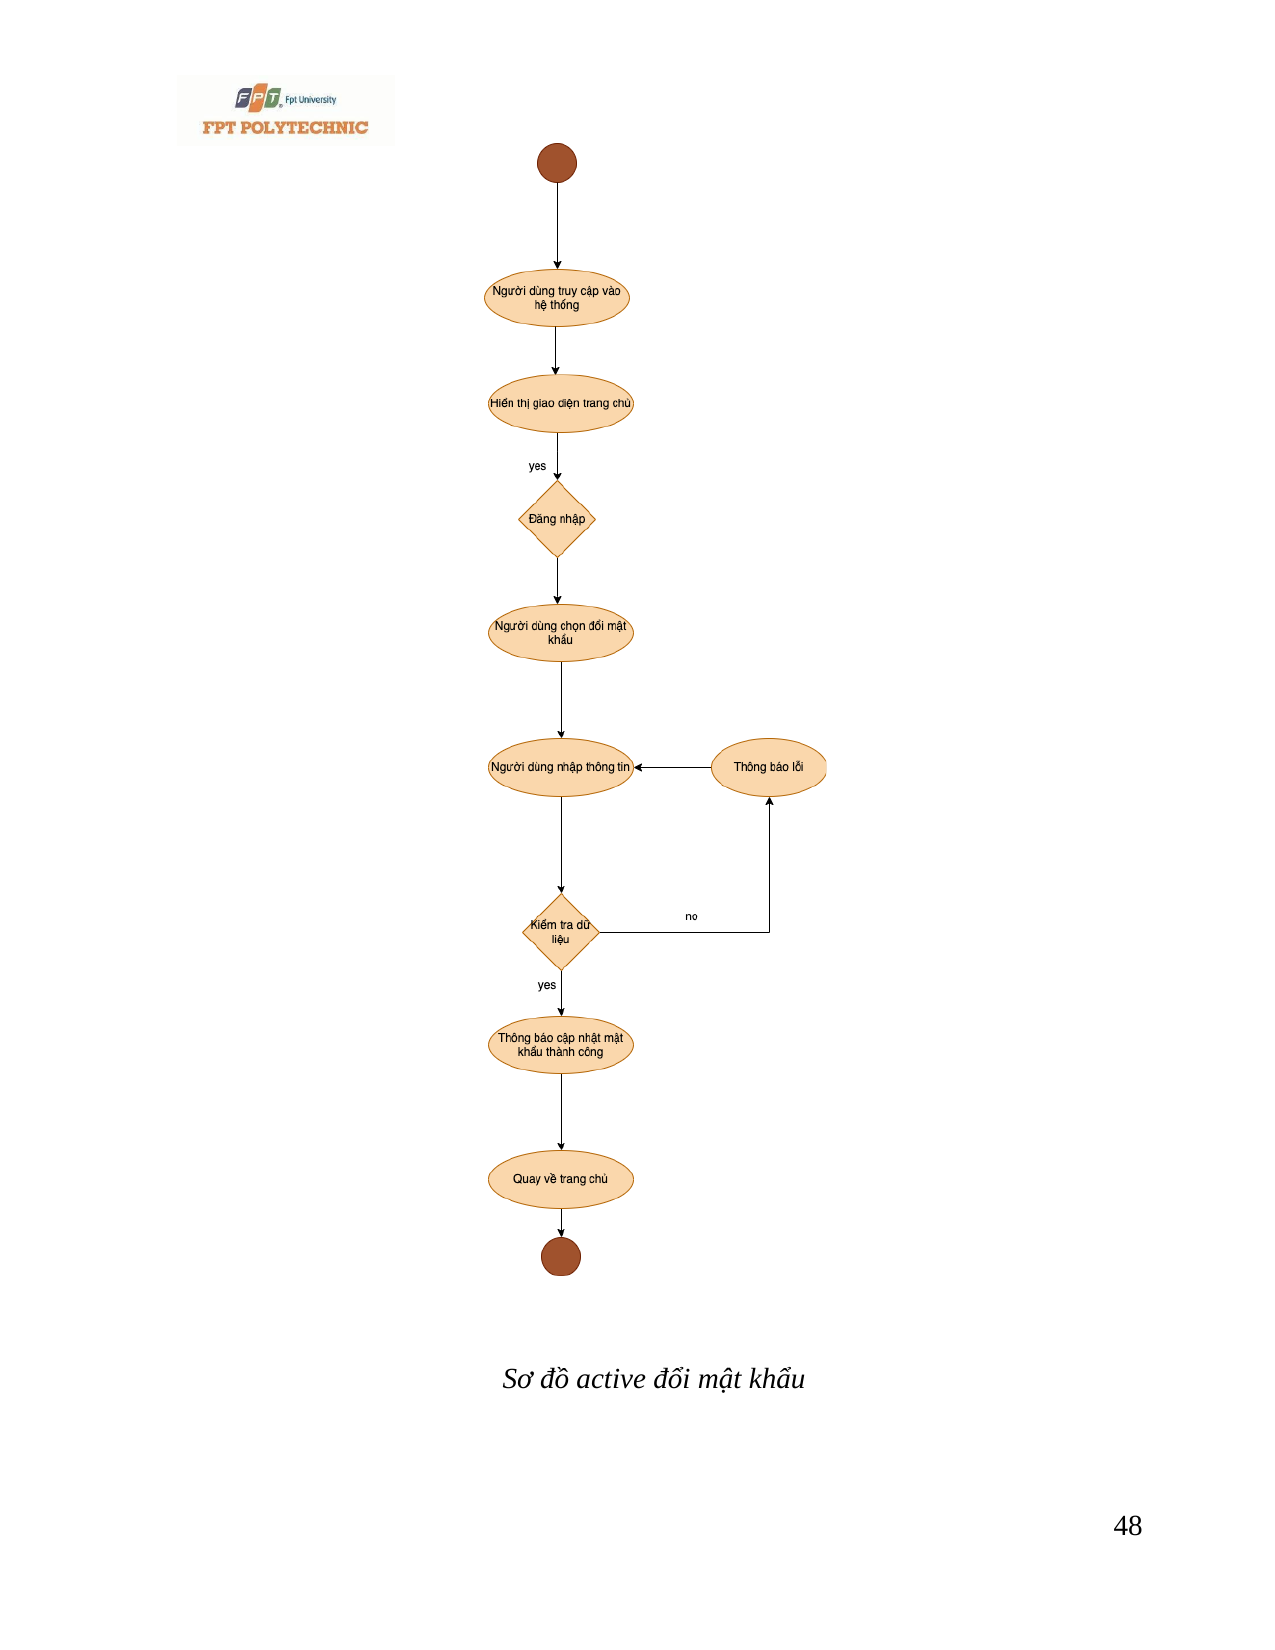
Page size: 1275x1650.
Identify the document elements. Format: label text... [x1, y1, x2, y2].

text Sơ đồ active đổi mật khẩu [112, 1361, 1198, 1395]
picture [484, 143, 827, 1276]
picture [176, 75, 395, 146]
